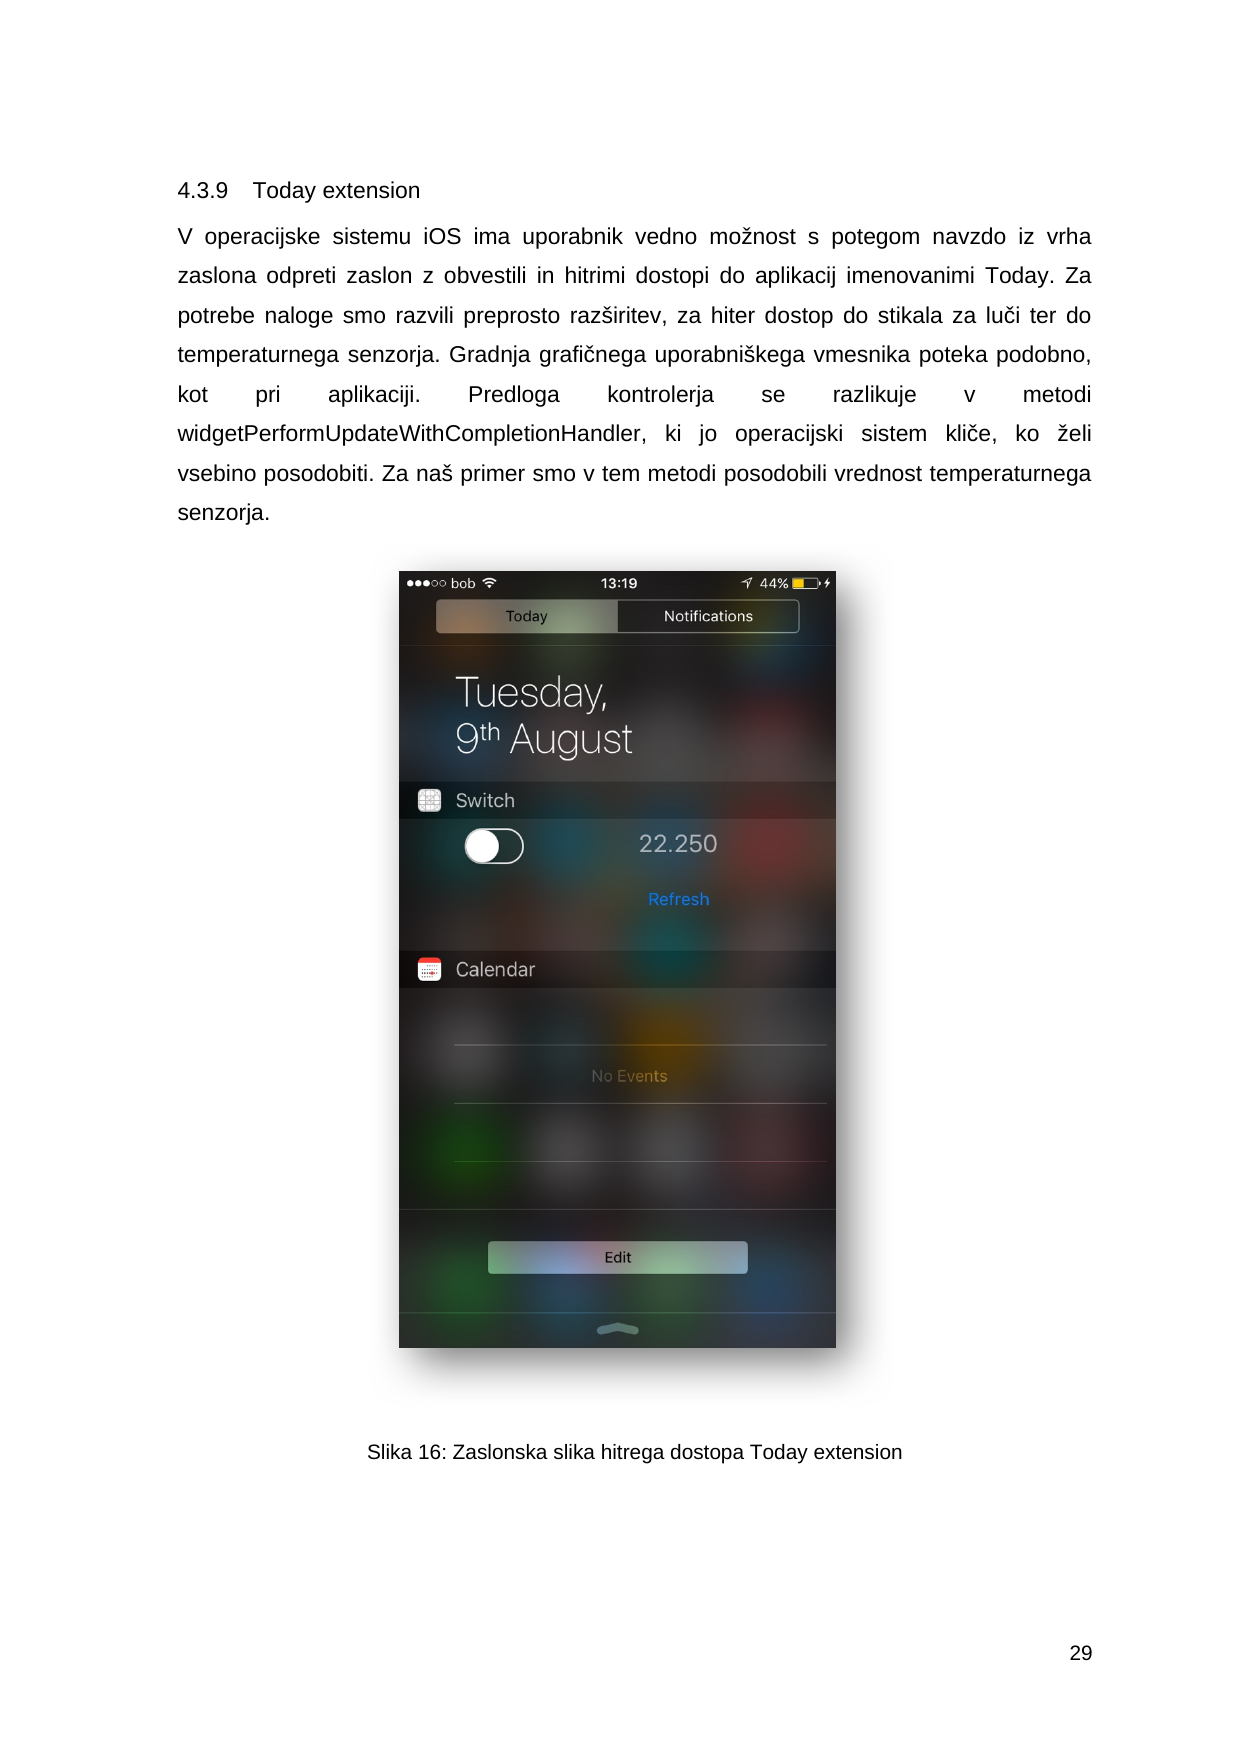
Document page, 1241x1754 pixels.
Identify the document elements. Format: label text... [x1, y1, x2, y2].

picture [399, 571, 836, 1348]
text Slika 16: Zaslonska slika hitrega dostopa Today extension [177, 1439, 1092, 1463]
text V operacijske sistemu iOS ima uporabnik vedno možnost s potegom navzdo iz vrha zaslona odpreti zaslon z obvestili in hitrimi dostopi do aplikacij imenovanimi Today. Za potrebe naloge smo razvili preprosto razširitev, za hiter dostop do stikala za luči ter do temperaturnega senzorja. Gradnja grafičnega uporabniškega vmesnika poteka podobno, kot pri aplikaciji. Predloga kontrolerja se razlikuje v metodi widgetPerformUpdateWithCompletionHandler, ki jo operacijski sistem kliče, ko želi vsebino posodobiti. Za naš primer smo v tem metodi posodobili vrednost temperaturnega senzorja. [177, 223, 1092, 526]
subtitle Today extension [177, 177, 1092, 203]
